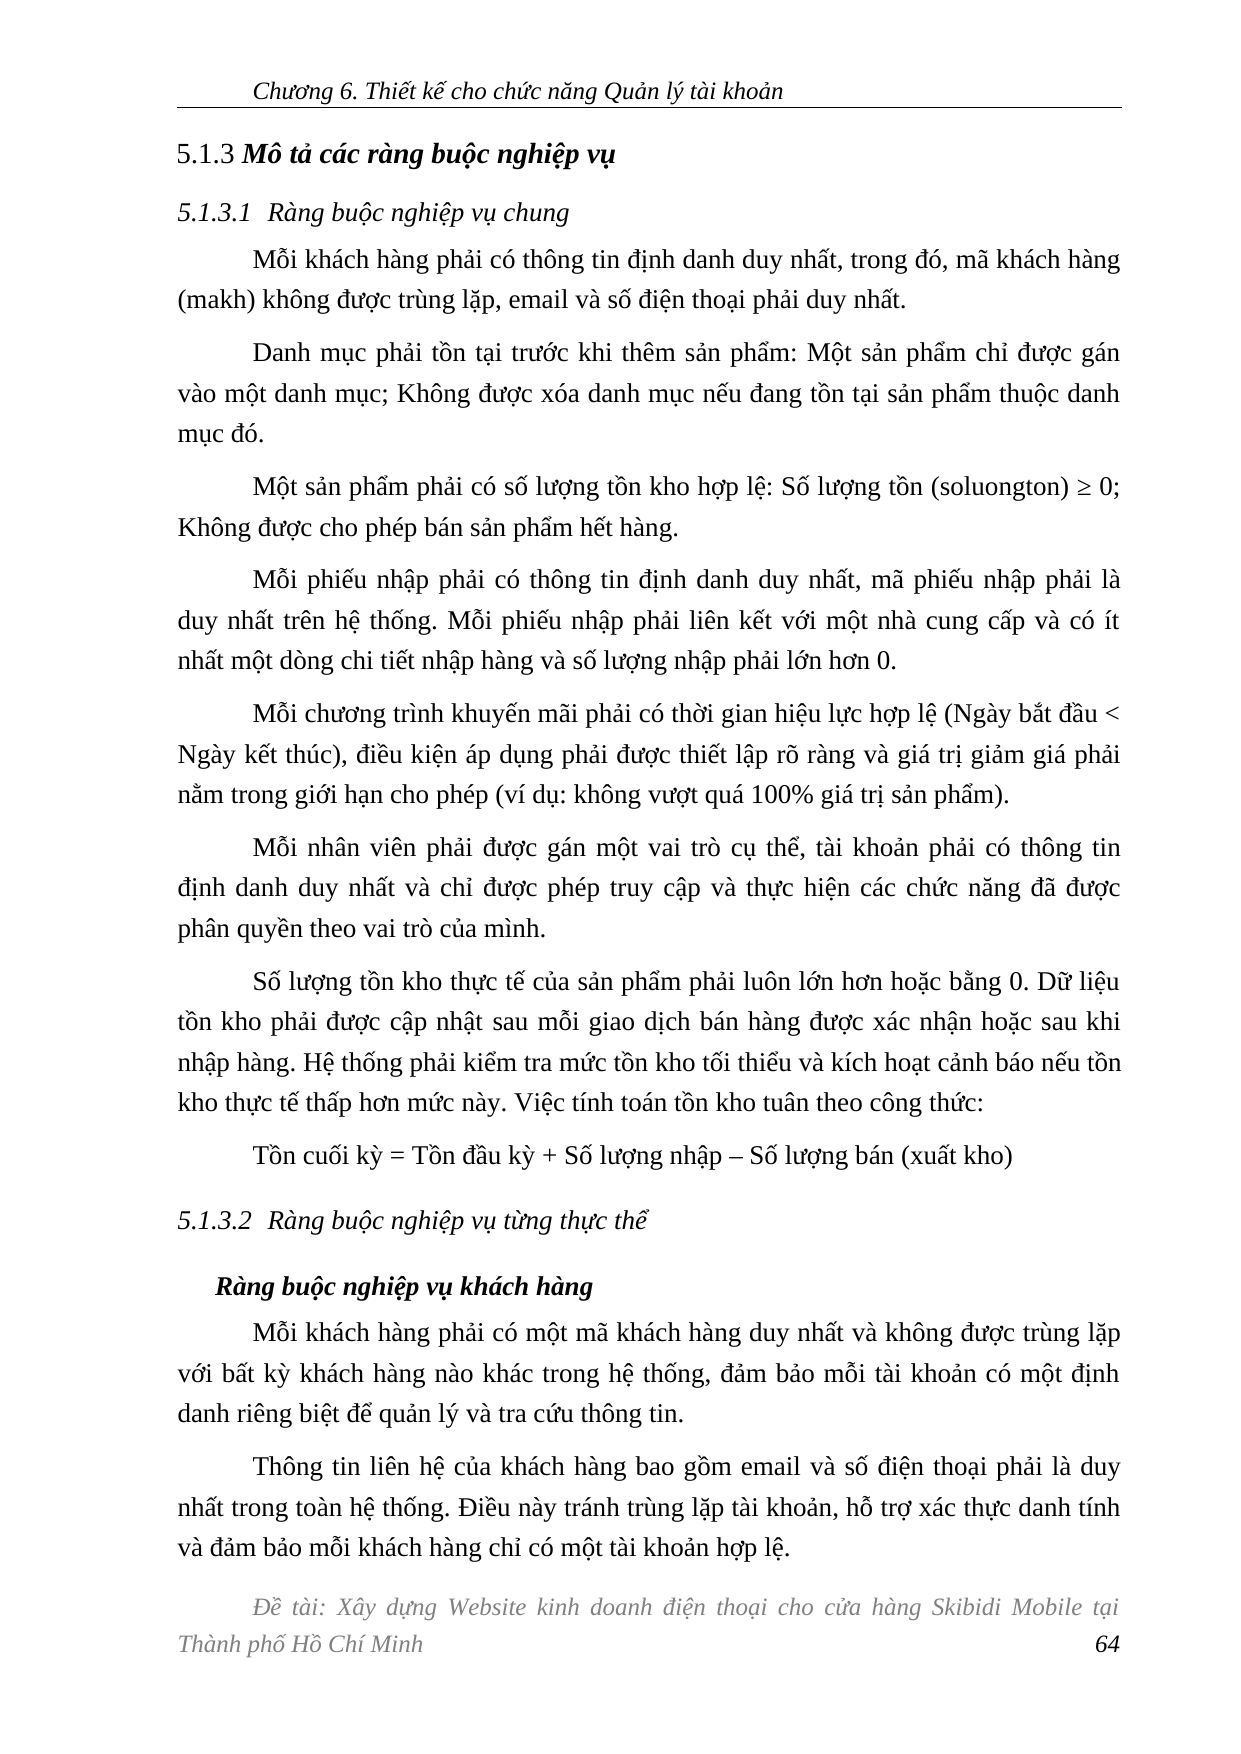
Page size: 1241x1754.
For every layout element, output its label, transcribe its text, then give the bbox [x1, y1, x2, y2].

text Mỗi khách hàng phải có một mã khách hàng duy nhất và không được trùng lặp với bất kỳ khách hàng nào khác trong hệ thống, đảm bảo mỗi tài khoản có một định danh riêng biệt để quản lý và tra cứu thông tin. [177, 1317, 1122, 1428]
text Mỗi nhân viên phải được gán một vai trò cụ thể, tài khoản phải có thông tin định danh duy nhất và chỉ được phép truy cập và thực hiện các chức năng đã được phân quyền theo vai trò của mình. [177, 831, 1122, 943]
text Một sản phẩm phải có số lượng tồn kho hợp lệ: Số lượng tồn (soluongton) ≥ 0; Không được cho phép bán sản phẩm hết hàng. [177, 470, 1122, 542]
text Thông tin liên hệ của khách hàng bao gồm email và số điện thoại phải là duy nhất trong toàn hệ thống. Điều này tránh trùng lặp tài khoản, hỗ trợ xác thực danh tính và đảm bảo mỗi khách hàng chỉ có một tài khoản hợp lệ. [177, 1450, 1122, 1562]
subtitle Mô tả các ràng buộc nghiệp vụ [176, 130, 1122, 172]
subtitle Ràng buộc nghiệp vụ từng thực thể [177, 1204, 1122, 1236]
text Số lượng tồn kho thực tế của sản phẩm phải luôn lớn hơn hoặc bằng 0. Dữ liệu tồn kho phải được cập nhật sau mỗi giao dịch bán hàng được xác nhận hoặc sau khi nhập hàng. Hệ thống phải kiểm tra mức tồn kho tối thiểu và kích hoạt cảnh báo nếu tồn kho thực tế thấp hơn mức này. Việc tính toán tồn kho tuân theo công thức: [177, 965, 1122, 1117]
text Mỗi chương trình khuyến mãi phải có thời gian hiệu lực hợp lệ (Ngày bắt đầu < Ngày kết thúc), điều kiện áp dụng phải được thiết lập rõ ràng và giá trị giảm giá phải nằm trong giới hạn cho phép (ví dụ: không vượt quá 100% giá trị sản phẩm). [177, 697, 1122, 809]
subtitle Ràng buộc nghiệp vụ chung [177, 197, 1122, 228]
text Mỗi phiếu nhập phải có thông tin định danh duy nhất, mã phiếu nhập phải là duy nhất trên hệ thống. Mỗi phiếu nhập phải liên kết với một nhà cung cấp và có ít nhất một dòng chi tiết nhập hàng và số lượng nhập phải lớn hơn 0. [177, 564, 1122, 676]
text Tồn cuối kỳ = Tồn đầu kỳ + Số lượng nhập – Số lượng bán (xuất kho) [177, 1139, 1122, 1170]
subtitle Ràng buộc nghiệp vụ khách hàng [177, 1270, 1122, 1301]
text Danh mục phải tồn tại trước khi thêm sản phẩm: Một sản phẩm chỉ được gán vào một danh mục; Không được xóa danh mục nếu đang tồn tại sản phẩm thuộc danh mục đó. [177, 337, 1122, 448]
text Mỗi khách hàng phải có thông tin định danh duy nhất, trong đó, mã khách hàng (makh) không được trùng lặp, email và số điện thoại phải duy nhất. [177, 243, 1122, 315]
